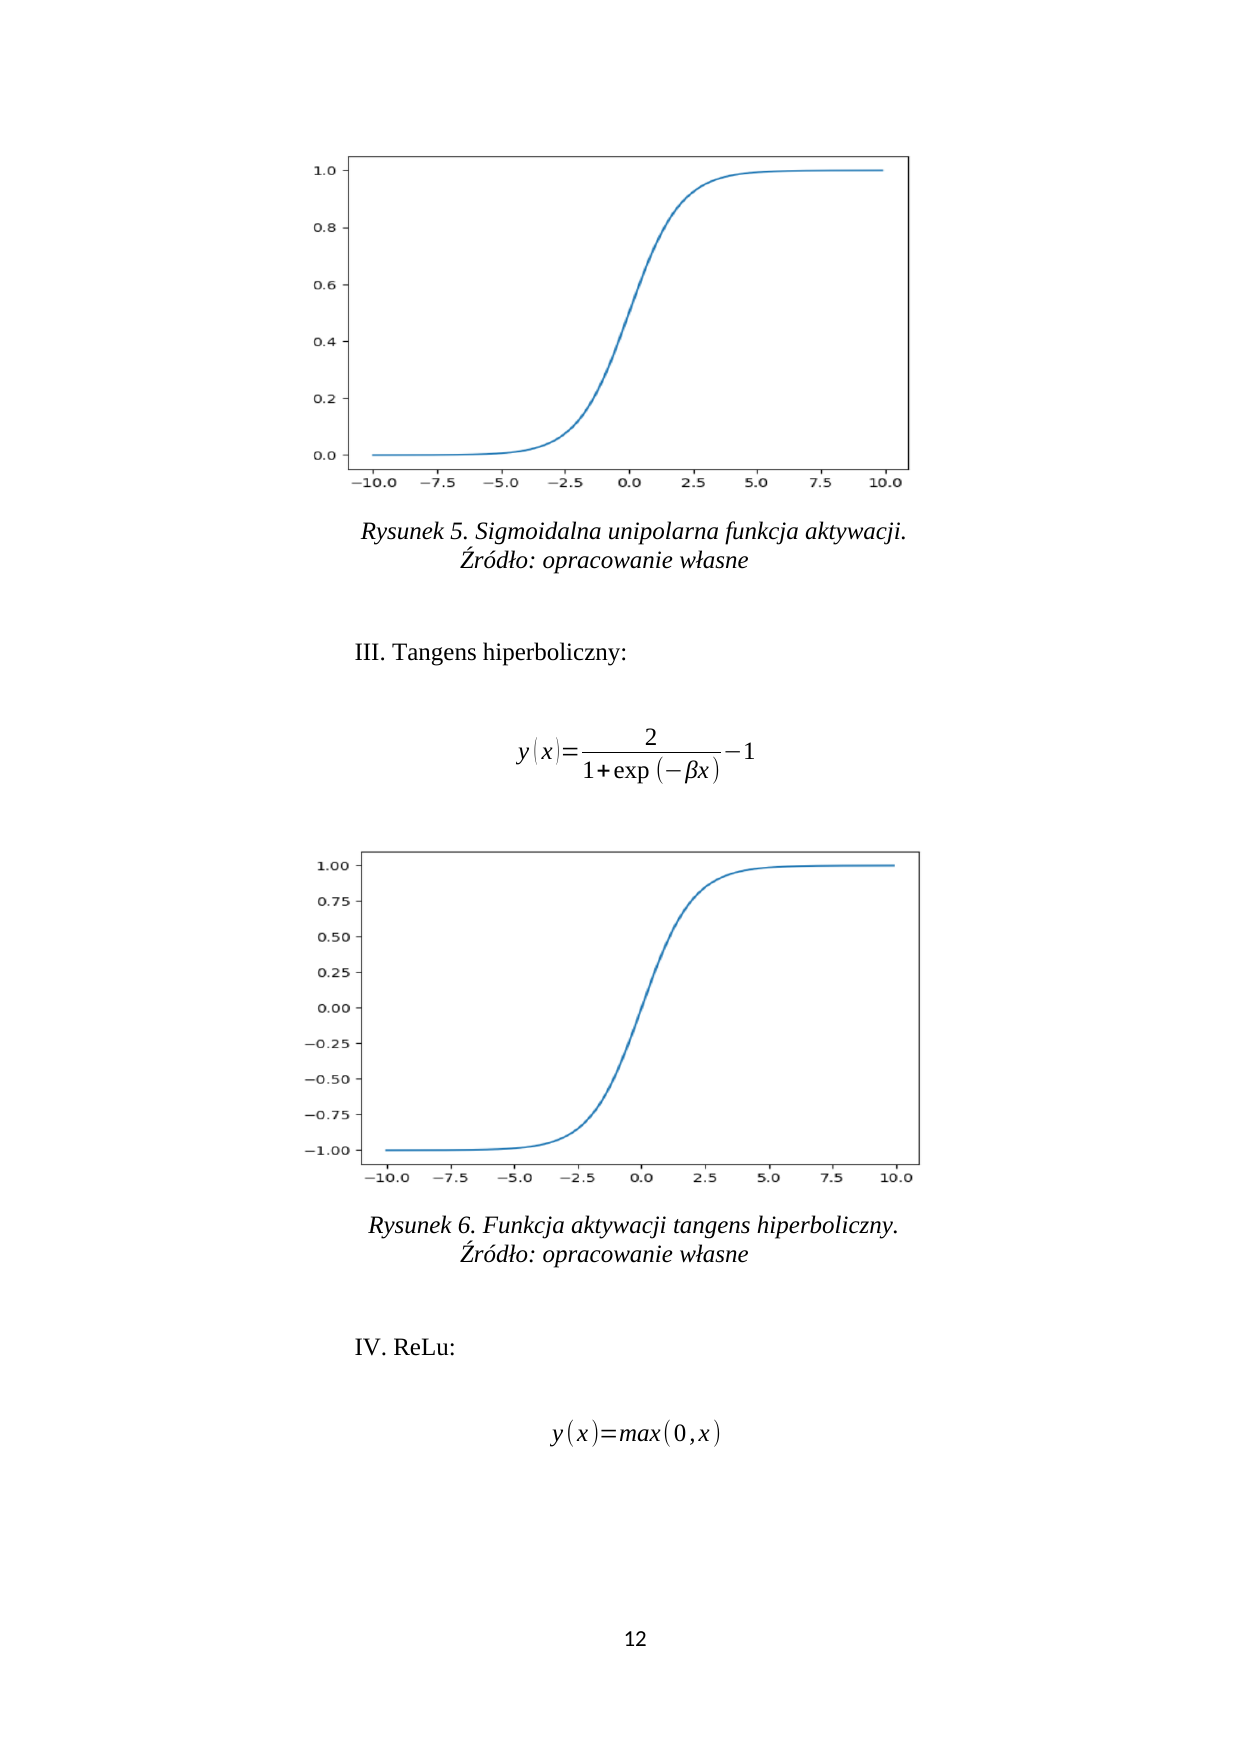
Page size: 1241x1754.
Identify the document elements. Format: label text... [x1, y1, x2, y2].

text III. Tangens hiperboliczny: [295, 637, 915, 666]
text Rysunek 5. Sigmoidalna unipolarna funkcja aktywacji. Źródło: opracowanie własne [295, 516, 915, 573]
text Rysunek 6. Funkcja aktywacji tangens hiperboliczny. Źródło: opracowanie własne [295, 1210, 915, 1268]
picture [295, 842, 961, 1197]
text IV. ReLu: [295, 1332, 915, 1361]
picture [295, 147, 936, 502]
